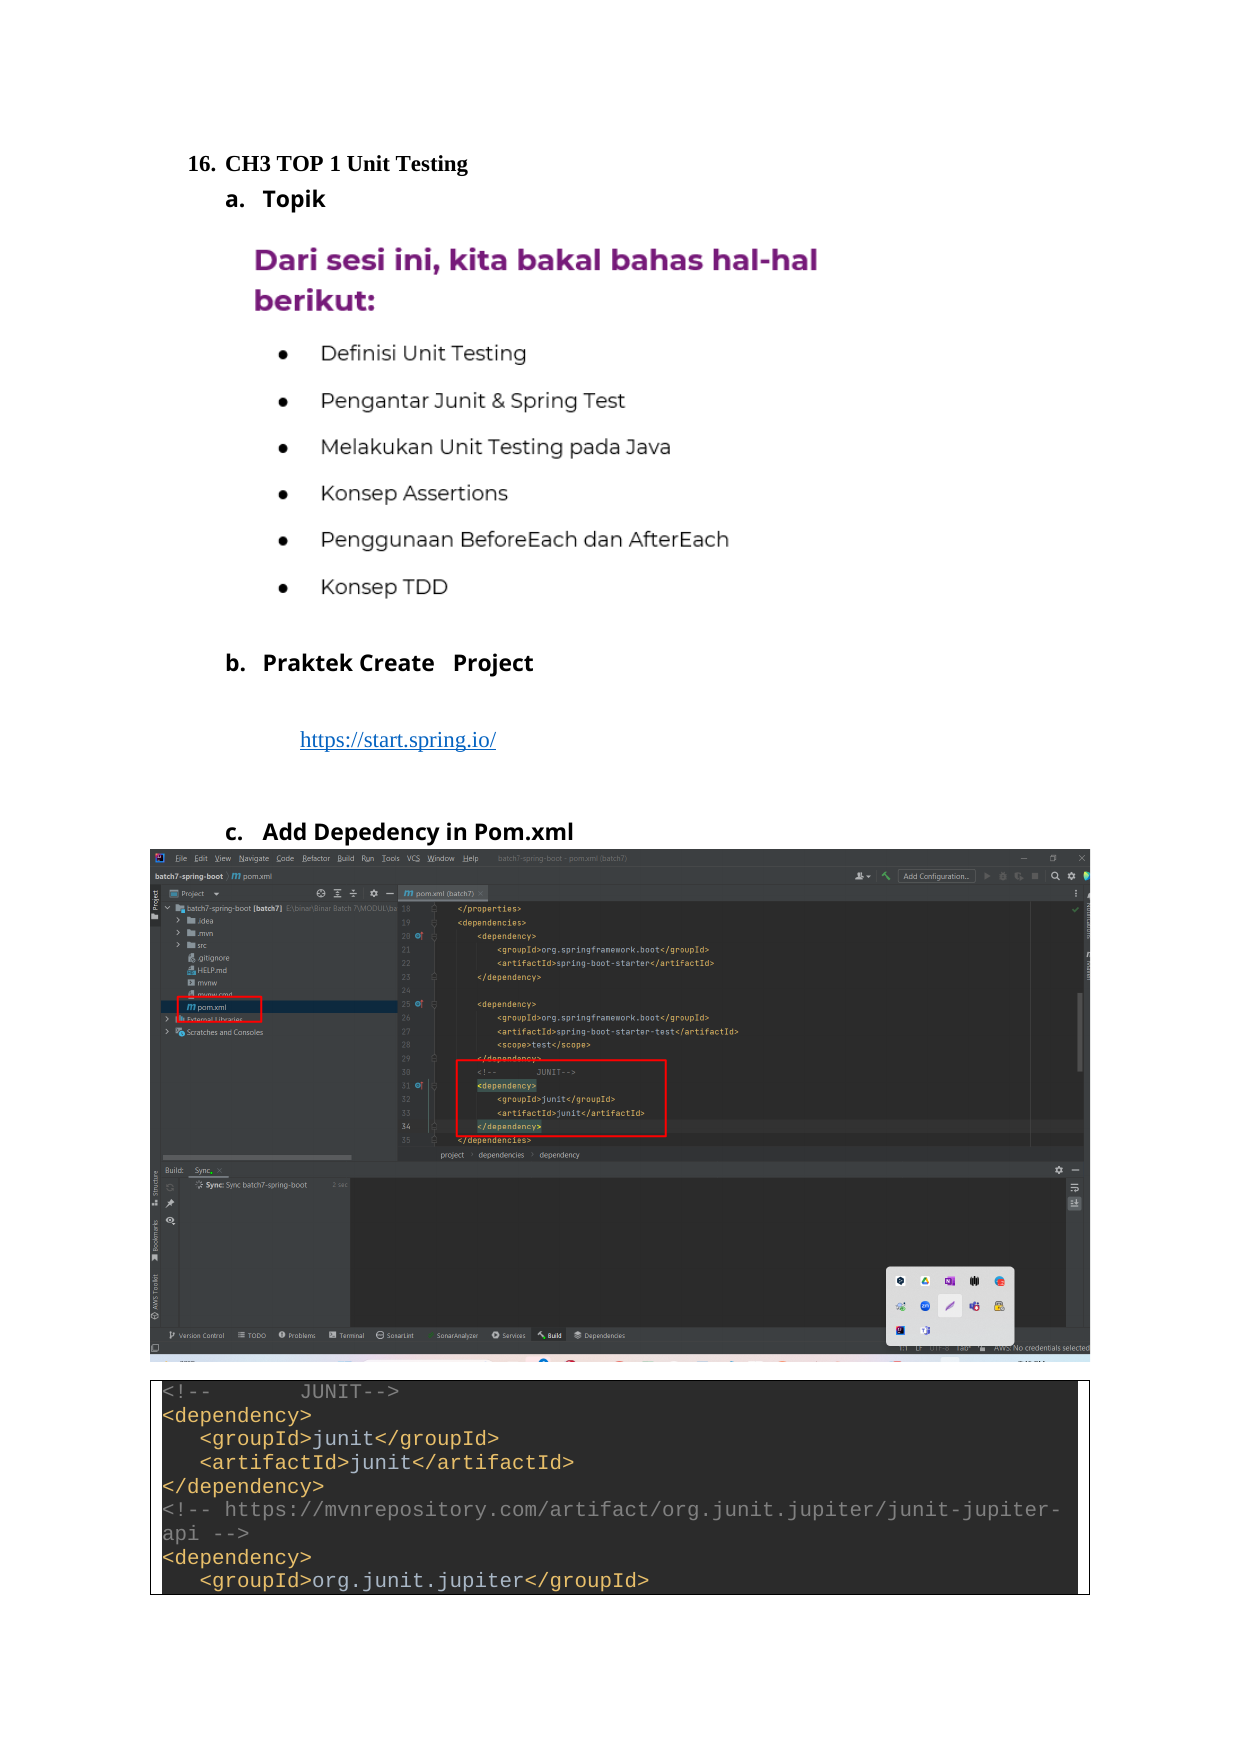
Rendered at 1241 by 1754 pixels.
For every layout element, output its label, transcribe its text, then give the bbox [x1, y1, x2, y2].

subtitle Praktek Create Project [225, 647, 1090, 678]
subtitle CH3 TOP 1 Unit Testing [187, 150, 1090, 176]
text https://start.spring.io/ [225, 726, 1090, 752]
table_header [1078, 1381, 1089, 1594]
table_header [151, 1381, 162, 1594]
picture [226, 216, 856, 628]
picture [150, 849, 1091, 1362]
subtitle Topik [225, 183, 1090, 214]
subtitle Add Depedency in Pom.xml [225, 816, 1090, 847]
